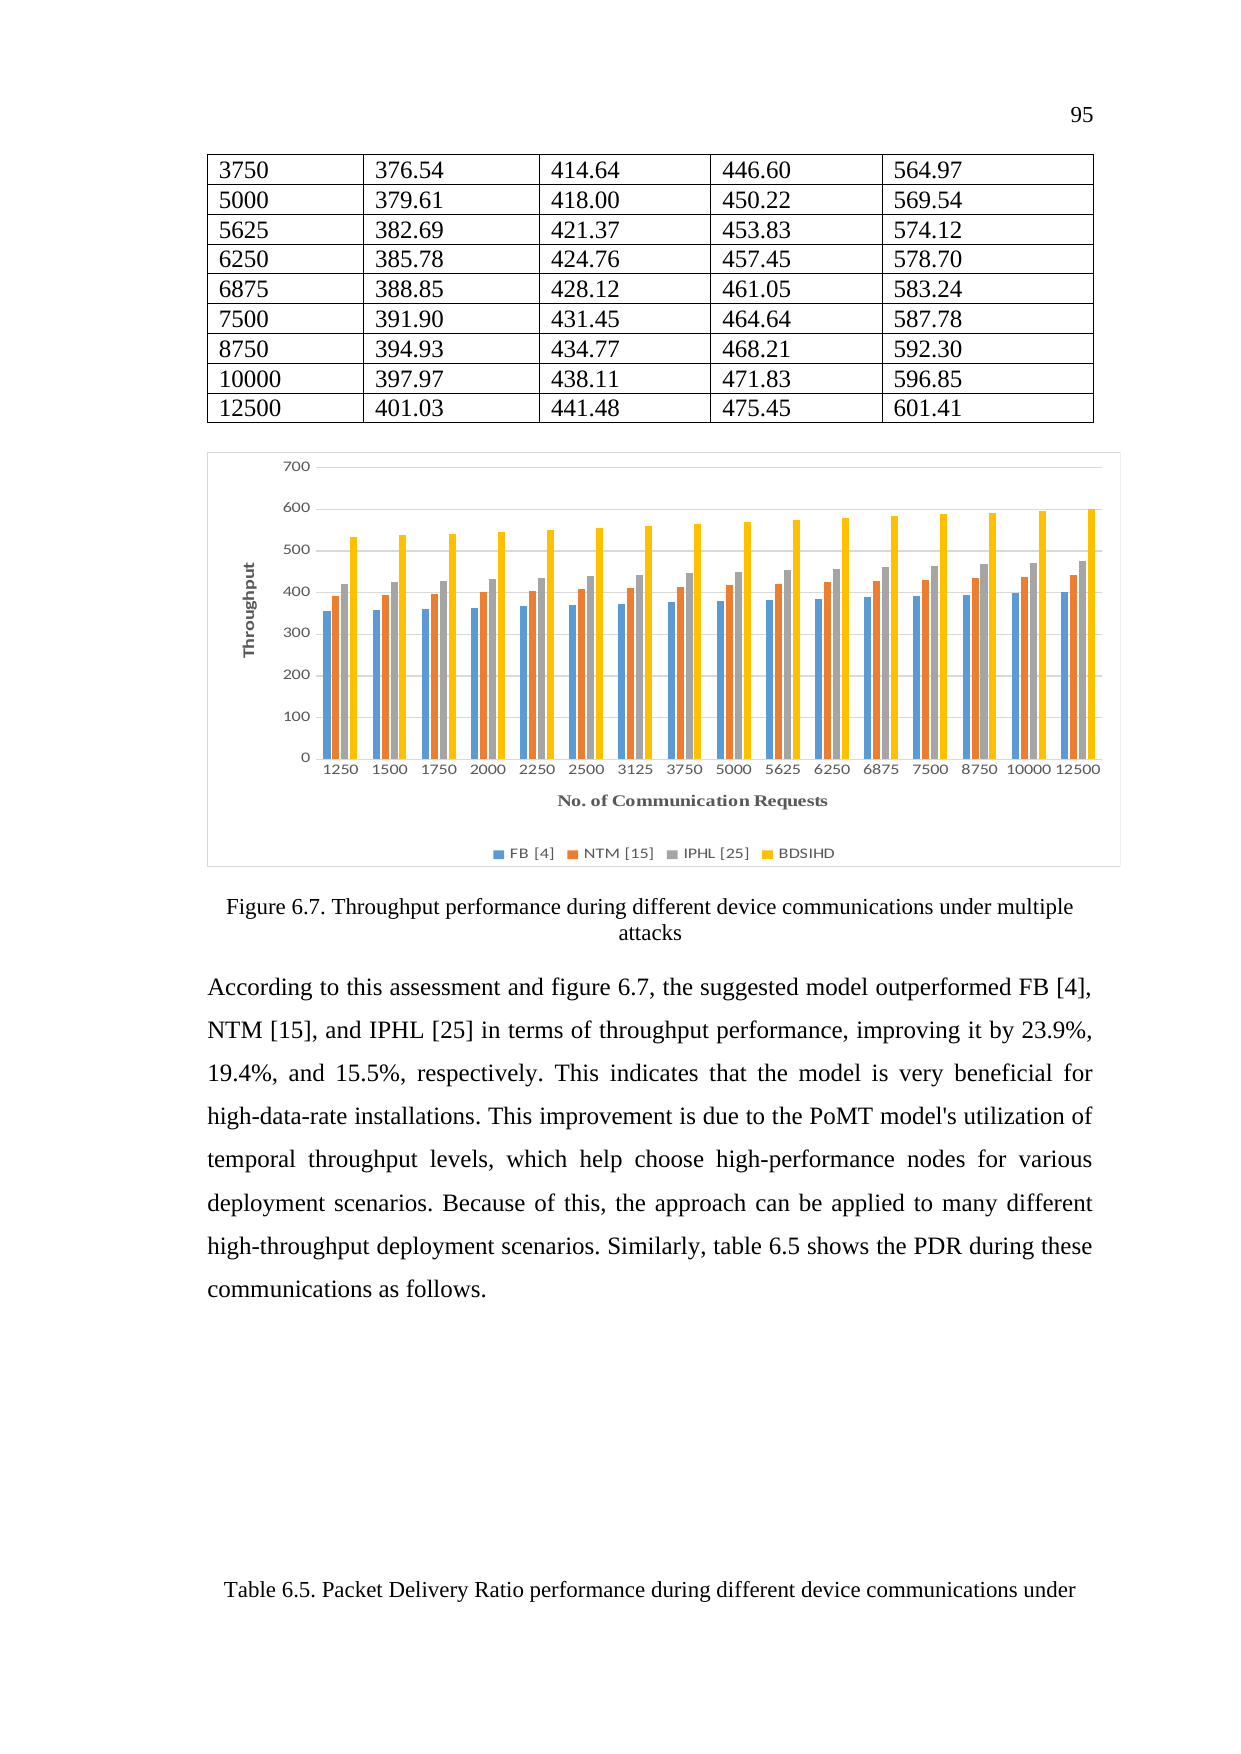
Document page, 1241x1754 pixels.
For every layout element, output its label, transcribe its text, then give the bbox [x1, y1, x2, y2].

table_cell 376.54 [364, 155, 539, 184]
table_cell 471.83 [711, 364, 882, 392]
table_cell 397.97 [364, 364, 539, 392]
table_cell 438.11 [540, 364, 710, 392]
table_cell 441.48 [540, 394, 710, 422]
table_cell 418.00 [540, 185, 710, 214]
table_cell 431.45 [540, 304, 710, 333]
table_cell 401.03 [364, 394, 539, 422]
table_cell 424.76 [540, 245, 710, 273]
table_cell 394.93 [364, 334, 539, 363]
table_cell 587.78 [883, 304, 1093, 333]
table_cell 596.85 [883, 364, 1093, 392]
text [207, 1576, 1093, 1602]
table_cell 457.45 [711, 245, 882, 273]
table_cell 569.54 [883, 185, 1093, 214]
table_cell 461.05 [711, 274, 882, 303]
table_cell 12500 [208, 394, 363, 422]
table_cell 414.64 [540, 155, 710, 184]
table_cell 3750 [208, 155, 363, 184]
table_cell 421.37 [540, 215, 710, 243]
table_cell 385.78 [364, 245, 539, 273]
table_cell 5625 [208, 215, 363, 243]
table_cell 388.85 [364, 274, 539, 303]
table_cell 453.83 [711, 215, 882, 243]
table_cell 578.70 [883, 245, 1093, 273]
table_cell 450.22 [711, 185, 882, 214]
table_cell 464.64 [711, 304, 882, 333]
table_cell 391.90 [364, 304, 539, 333]
table_cell 10000 [208, 364, 363, 392]
table_cell 6250 [208, 245, 363, 273]
table_cell 592.30 [883, 334, 1093, 363]
table_cell 475.45 [711, 394, 882, 422]
table_cell 382.69 [364, 215, 539, 243]
table_cell 574.12 [883, 215, 1093, 243]
table_cell 8750 [208, 334, 363, 363]
table_cell 6875 [208, 274, 363, 303]
table_cell 434.77 [540, 334, 710, 363]
text According to this assessment and figure 6.7, the suggested model outperformed FB [4], NTM [15], and IPHL [25] in terms of throughput performance, improving it by 23.9%, 19.4%, and 15.5%, respectively. This indicates that the model is very beneficial for high-data-rate installations. This improvement is due to the PoMT model's utilization of temporal throughput levels, which help choose high-performance nodes for various deployment scenarios. Because of this, the approach can be applied to many different high-throughput deployment scenarios. Similarly, table 6.5 shows the PDR during these communications as follows. [207, 972, 1093, 1303]
table_cell 583.24 [883, 274, 1093, 303]
table_cell 379.61 [364, 185, 539, 214]
table_cell 428.12 [540, 274, 710, 303]
table_cell 564.97 [883, 155, 1093, 184]
table_cell 468.21 [711, 334, 882, 363]
table_cell 5000 [208, 185, 363, 214]
text Figure 6.7. Throughput performance during different device communications under multiple attacks [207, 893, 1093, 946]
table_cell 601.41 [883, 394, 1093, 422]
table_cell 446.60 [711, 155, 882, 184]
table_cell 7500 [208, 304, 363, 333]
